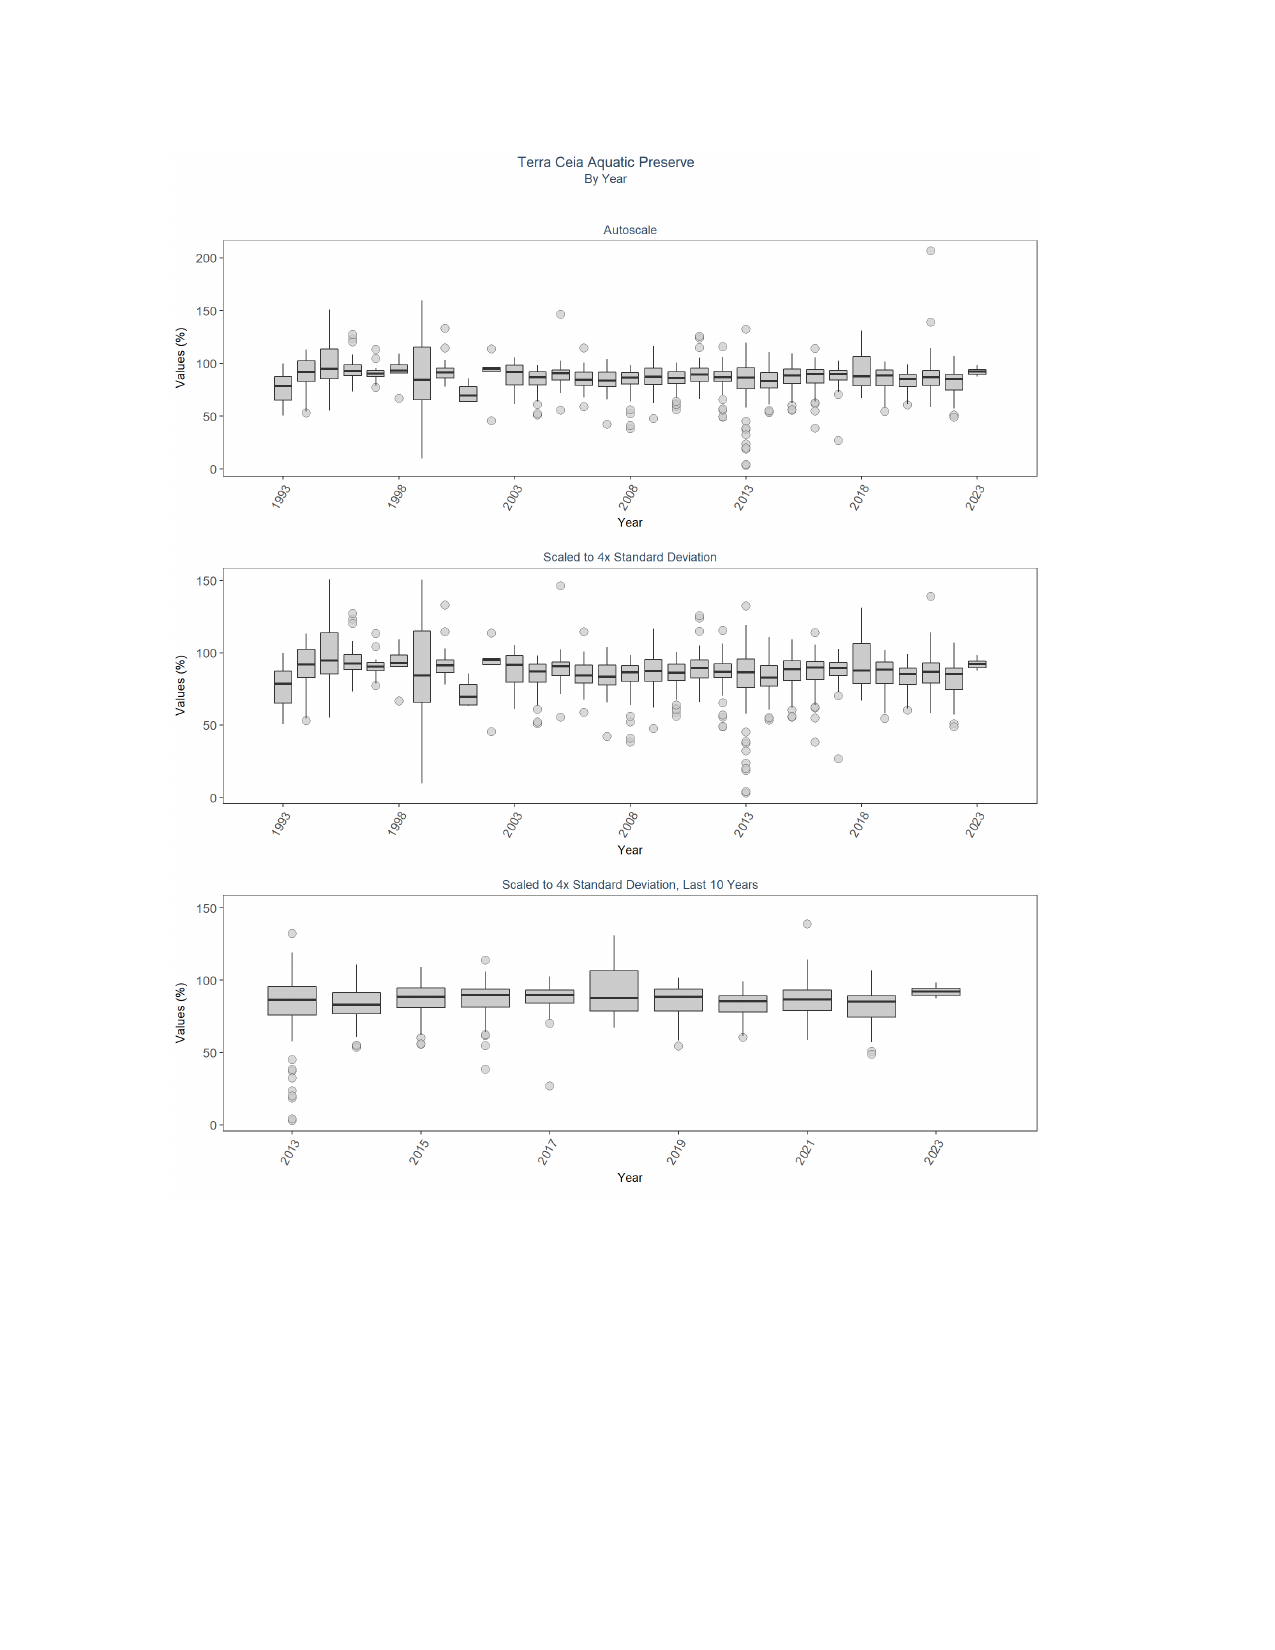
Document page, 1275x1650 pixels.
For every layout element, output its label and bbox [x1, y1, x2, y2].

picture [168, 150, 1044, 1200]
